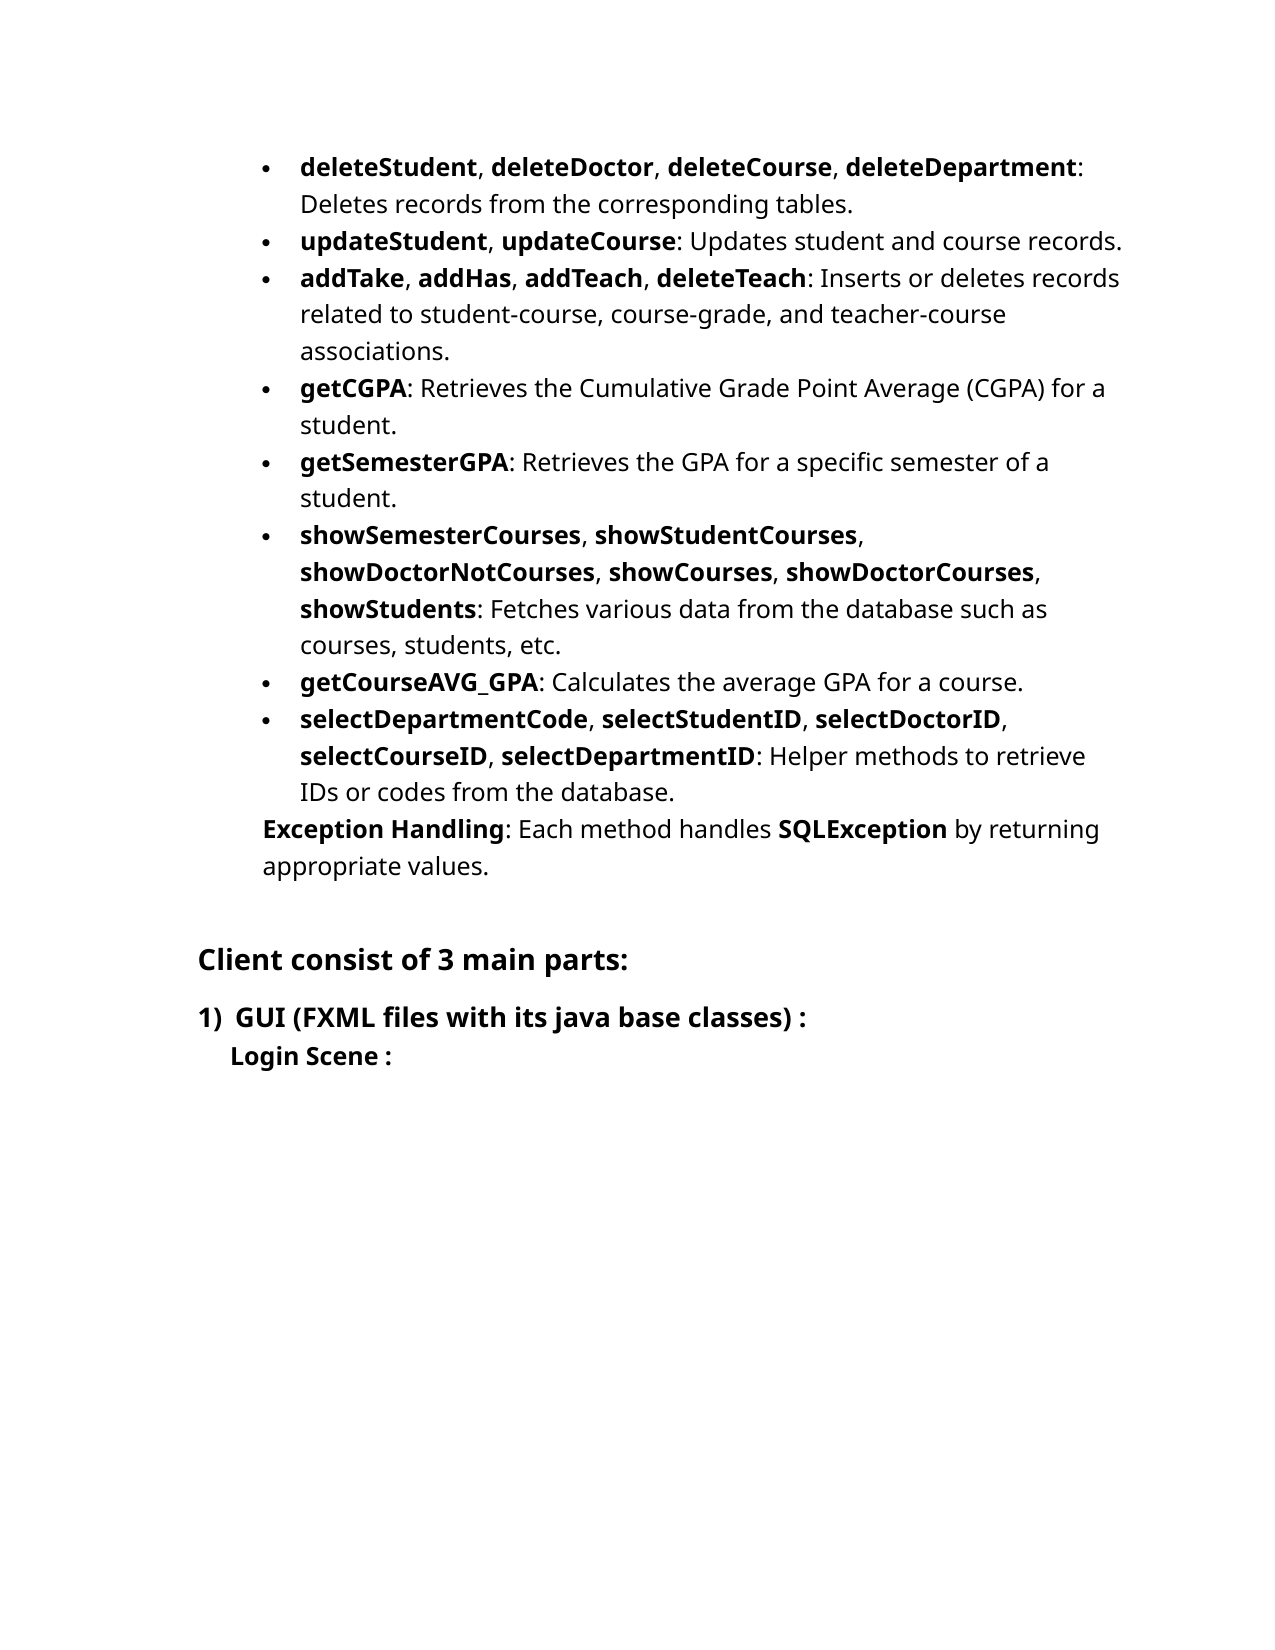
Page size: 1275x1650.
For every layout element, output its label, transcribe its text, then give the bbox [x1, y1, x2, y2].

list getCGPA: Retrieves the Cumulative Grade Point Average (CGPA) for a student. [262, 371, 1125, 441]
list updateStudent, updateCourse: Updates student and course records. [262, 223, 1125, 258]
list Login Scene : [197, 1038, 1125, 1072]
list getSemesterGPA: Retrieves the GPA for a specific semester of a student. [262, 444, 1125, 515]
list showSemesterCourses, showStudentCourses, showDoctorNotCourses, showCourses, showDoctorCourses, showStudents: Fetches various data from the database such as courses, students, etc. [262, 518, 1125, 662]
list selectDepartmentCode, selectStudentID, selectDoctorID, selectCourseID, selectDepartmentID: Helper methods to retrieve IDs or codes from the database. [262, 702, 1125, 809]
list GUI (FXML files with its java base classes) : [197, 998, 1125, 1035]
list addTake, addHas, addTeach, deleteTeach: Inserts or deletes records related to student-course, course-grade, and teacher-course associations. [262, 260, 1125, 368]
list Exception Handling: Each method handles SQLException by returning appropriate values. [262, 812, 1125, 883]
list getCourseAVG_GPA: Calculates the average GPA for a course. [262, 665, 1125, 699]
list deleteStudent, deleteDoctor, deleteCourse, deleteDepartment: Deletes records from the corresponding tables. [262, 150, 1125, 221]
text Client consist of 3 main parts: [150, 939, 1125, 978]
